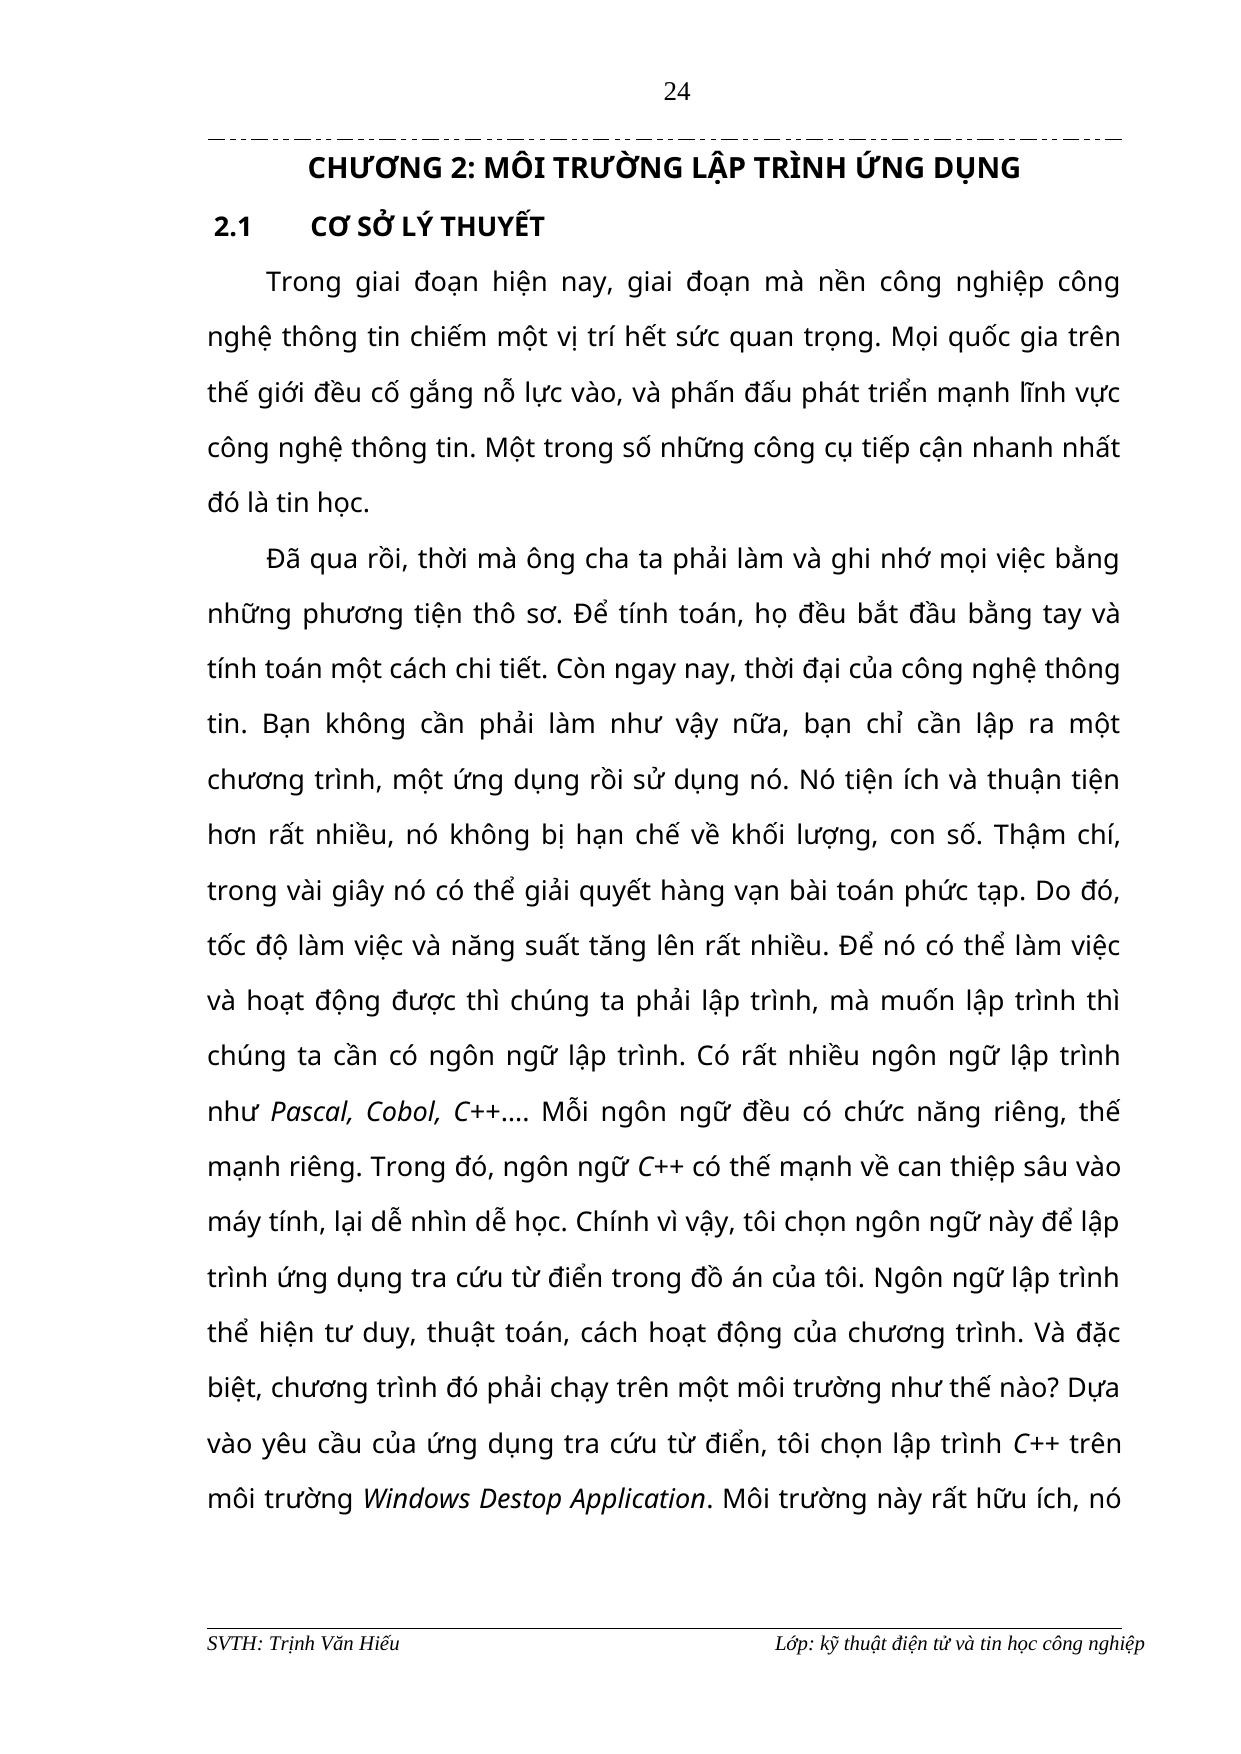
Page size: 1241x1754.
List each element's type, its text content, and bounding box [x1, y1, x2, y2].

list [207, 539, 1122, 1516]
subtitle CHƯƠNG 2: MÔI TRƯỜNG LẬP TRÌNH ỨNG DỤNG [207, 148, 1122, 187]
list CƠ SỞ LÝ THUYẾT [214, 207, 1122, 244]
list Trong giai đoạn hiện nay, giai đoạn mà nền công nghiệp công nghệ thông tin chiếm một vị trí hết sức quan trọng. Mọi quốc gia trên thế giới đều cố gắng nỗ lực vào, và phấn đấu phát triển mạnh lĩnh vực công nghệ thông tin. Một trong số những công cụ tiếp cận nhanh nhất đó là tin học. [207, 262, 1122, 521]
